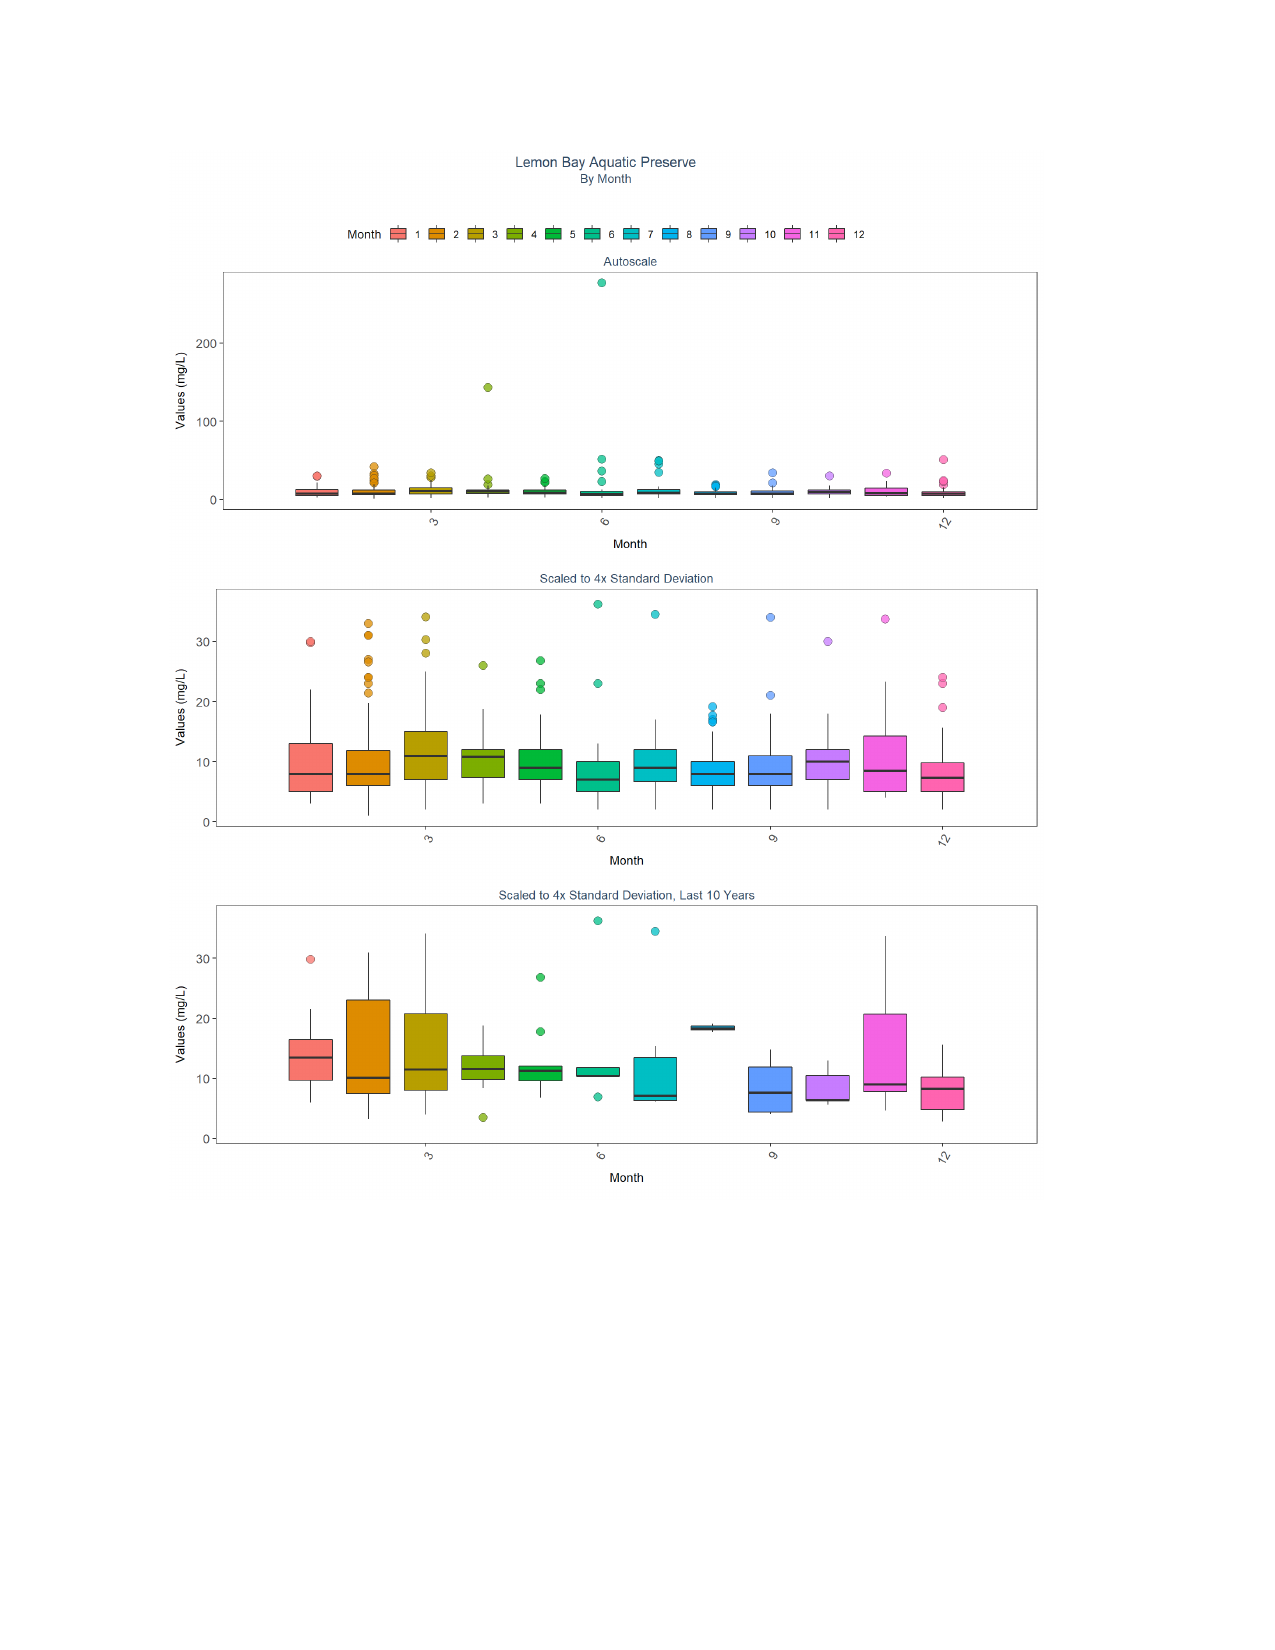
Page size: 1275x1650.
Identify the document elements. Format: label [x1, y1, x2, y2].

picture [168, 150, 1044, 1200]
